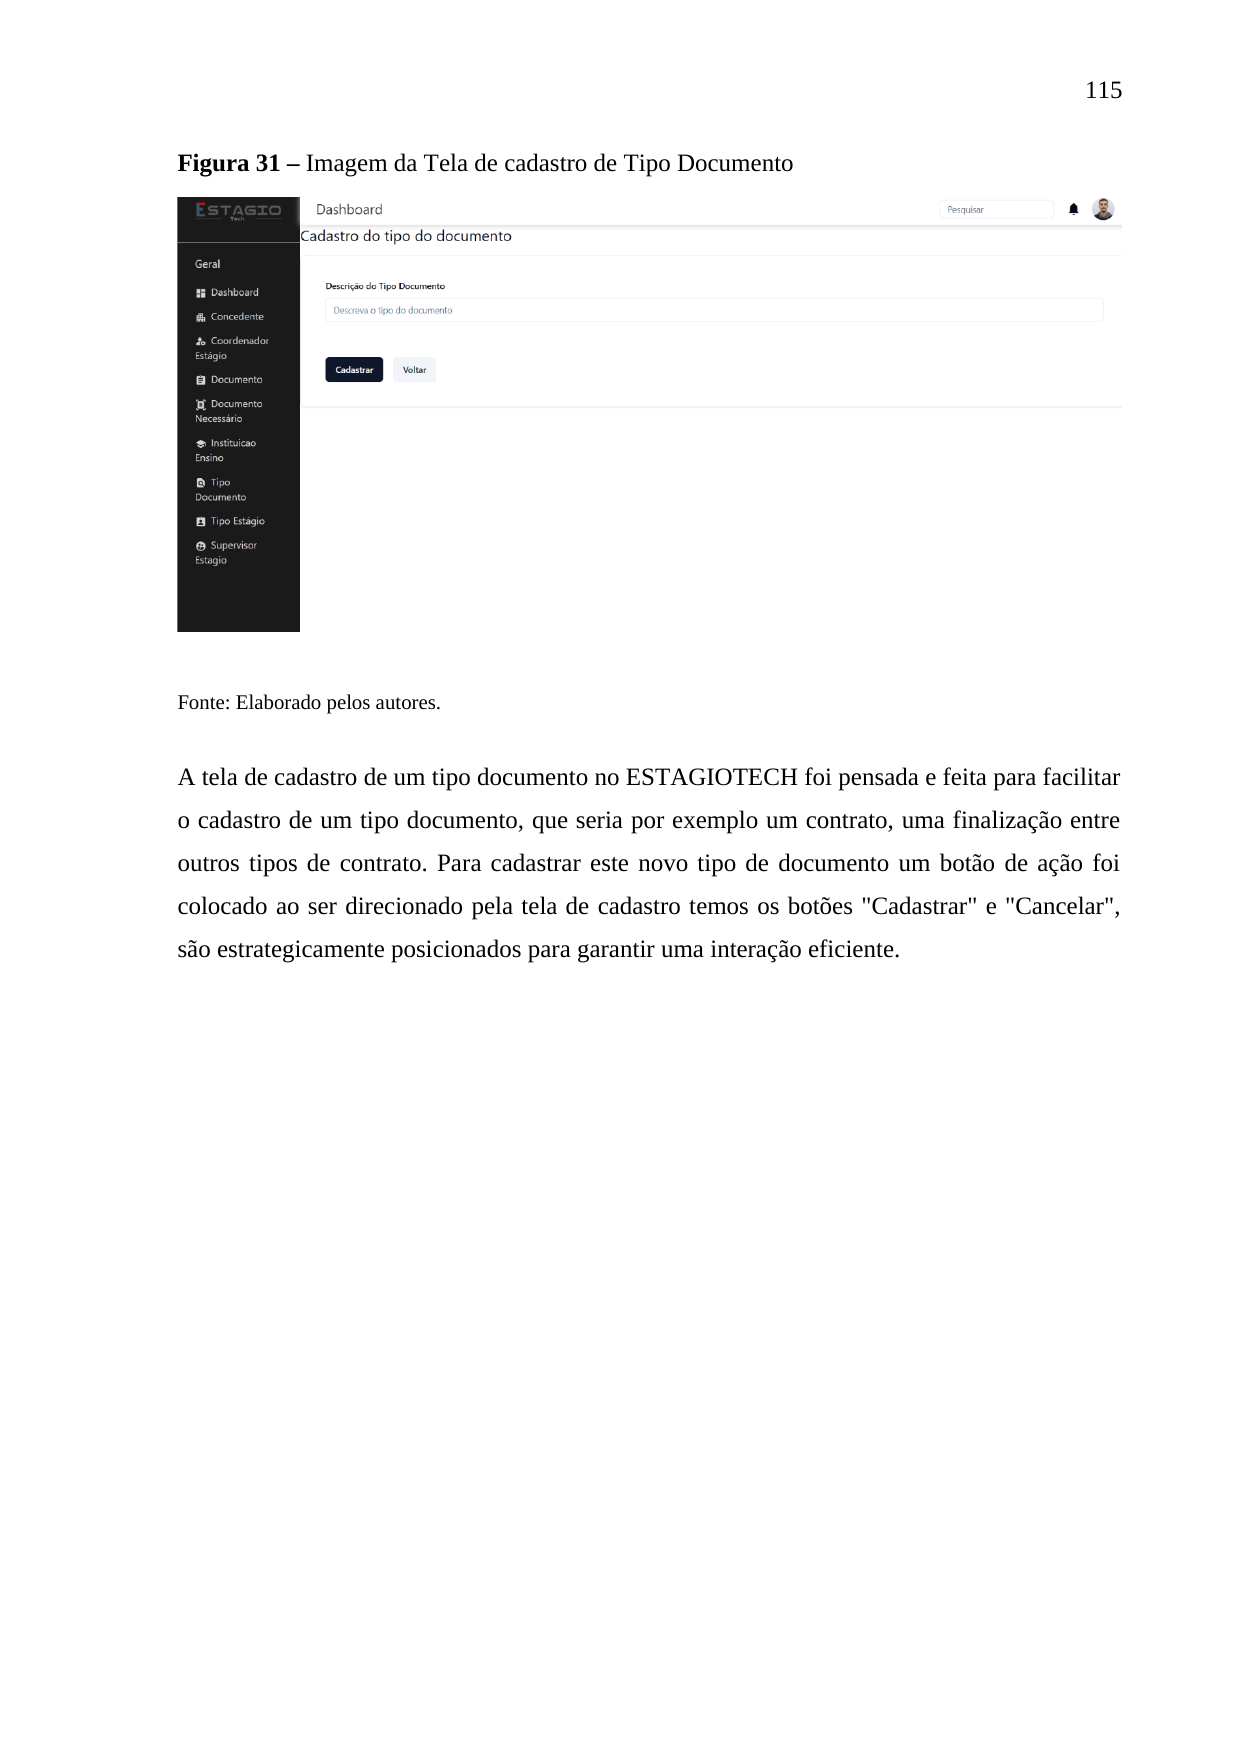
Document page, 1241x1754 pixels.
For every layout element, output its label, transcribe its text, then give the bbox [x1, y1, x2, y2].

picture [177, 197, 1123, 632]
text Fonte: Elaborado pelos autores. [177, 689, 1122, 714]
text A tela de cadastro de um tipo documento no ESTAGIOTECH foi pensada e feita para facilitar o cadastro de um tipo documento, que seria por exemplo um contrato, uma finalização entre outros tipos de contrato. Para cadastrar este novo tipo de documento um botão de ação foi colocado ao ser direcionado pela tela de cadastro temos os botões "Cadastrar" e "Cancelar", são estrategicamente posicionados para garantir uma interação eficiente. [177, 762, 1122, 963]
text Figura 31 – Imagem da Tela de cadastro de Tipo Documento [177, 148, 1122, 176]
